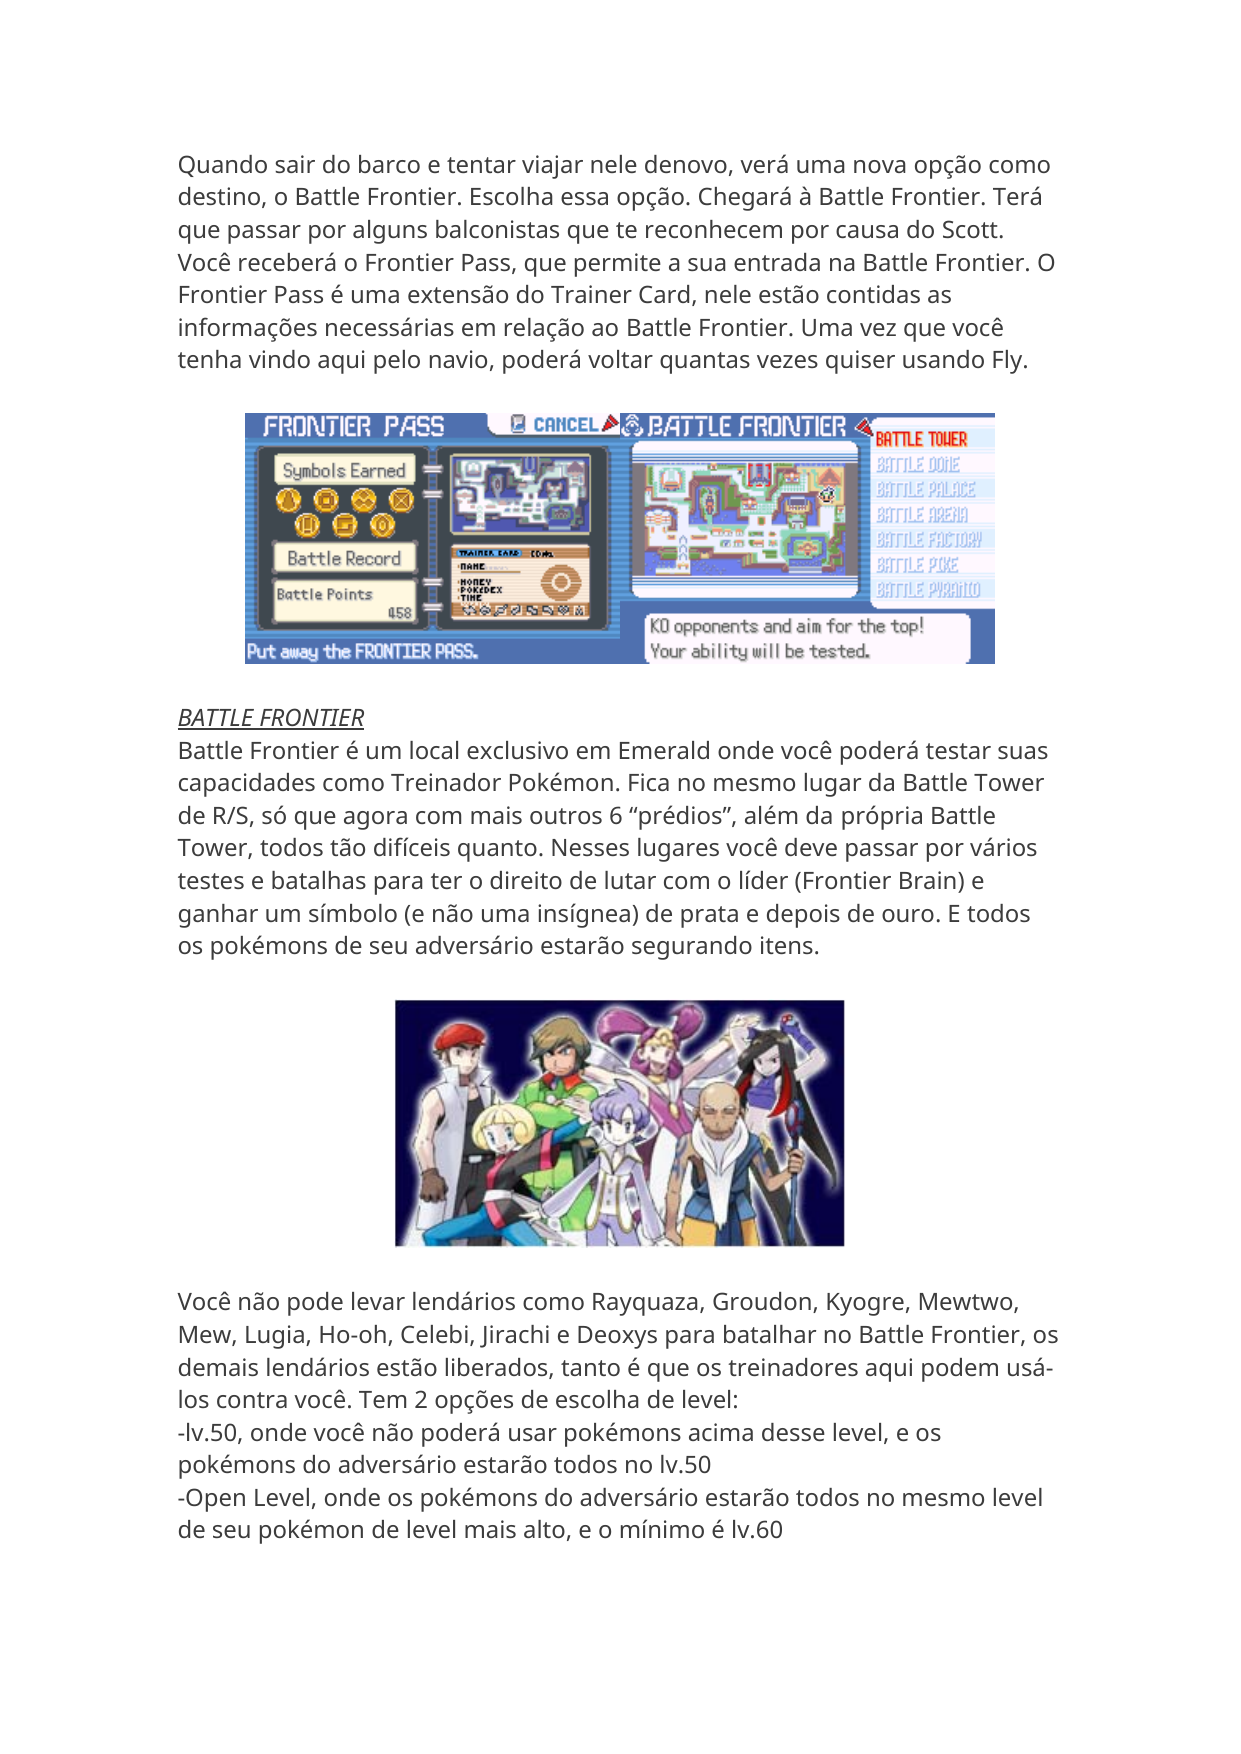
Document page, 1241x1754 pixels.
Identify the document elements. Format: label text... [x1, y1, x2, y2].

text Quando sair do barco e tentar viajar nele denovo, verá uma nova opção como destino, o Battle Frontier. Escolha essa opção. Chegará à Battle Frontier. Terá que passar por alguns balconistas que te reconhecem por causa do Scott. Você receberá o Frontier Pass, que permite a sua entrada na Battle Frontier. O Frontier Pass é uma extensão do Trainer Card, nele estão contidas as informações necessárias em relação ao Battle Frontier. Uma vez que você tenha vindo aqui pelo navio, poderá voltar quantas vezes quiser usando Fly. [177, 148, 1063, 376]
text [177, 1285, 1063, 1546]
text BATTLE FRONTIER Battle Frontier é um local exclusivo em Emerald onde você poderá testar suas capacidades como Treinador Pokémon. Fica no mesmo lugar da Battle Tower de R/S, só que agora com mais outros 6 “prédios”, além da própria Battle Tower, todos tão difíceis quanto. Nesses lugares você deve passar por vários testes e batalhas para ter o direito de lutar com o líder (Frontier Brain) e ganhar um símbolo (e não uma insígnea) de prata e depois de ouro. E todos os pokémons de seu adversário estarão segurando itens. [177, 701, 1063, 962]
picture [394, 999, 846, 1248]
picture [245, 413, 995, 664]
